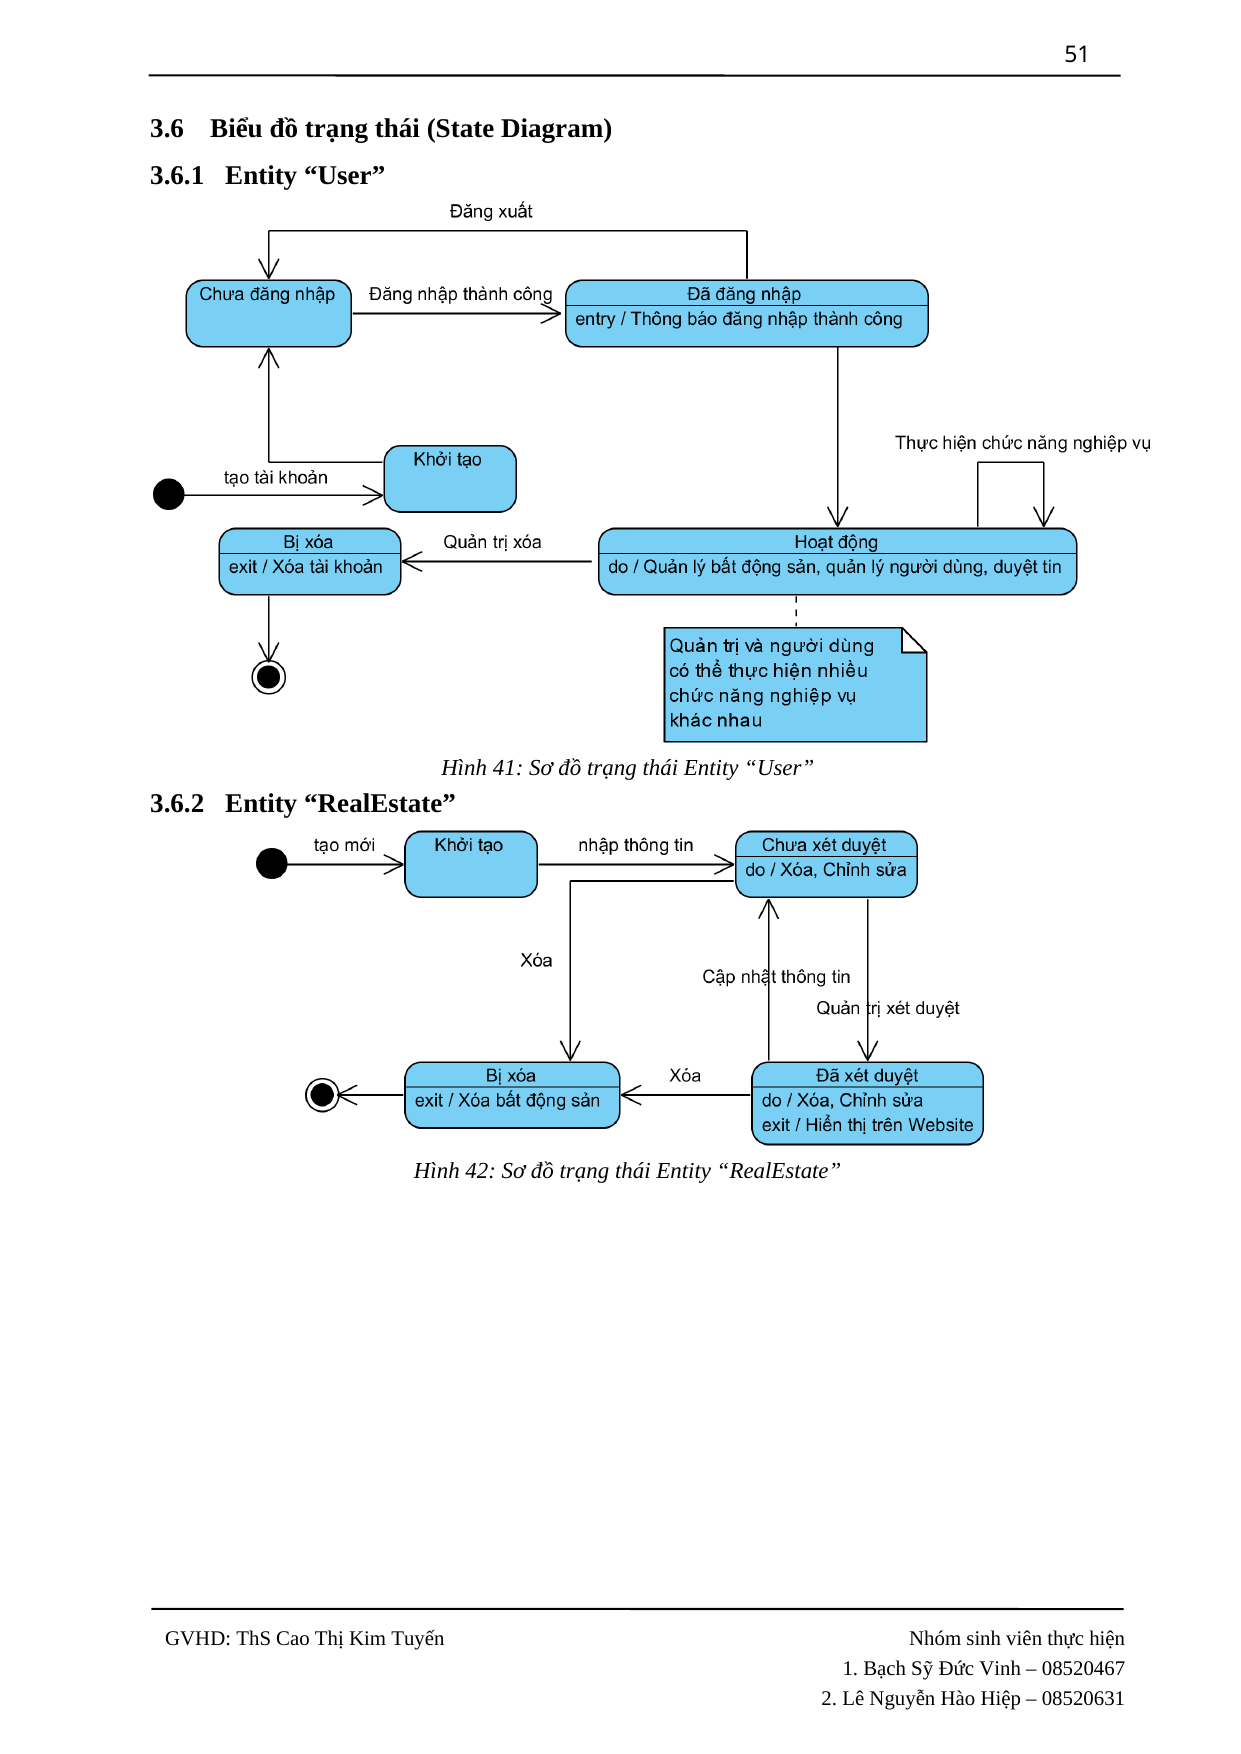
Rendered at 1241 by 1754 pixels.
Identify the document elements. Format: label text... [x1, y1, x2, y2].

list Entity “RealEstate” [150, 787, 1090, 818]
list Entity “User” [150, 159, 1090, 190]
subtitle Biểu đồ trạng thái (State Diagram) [150, 112, 1090, 144]
picture [249, 824, 992, 1152]
picture [150, 196, 1163, 748]
